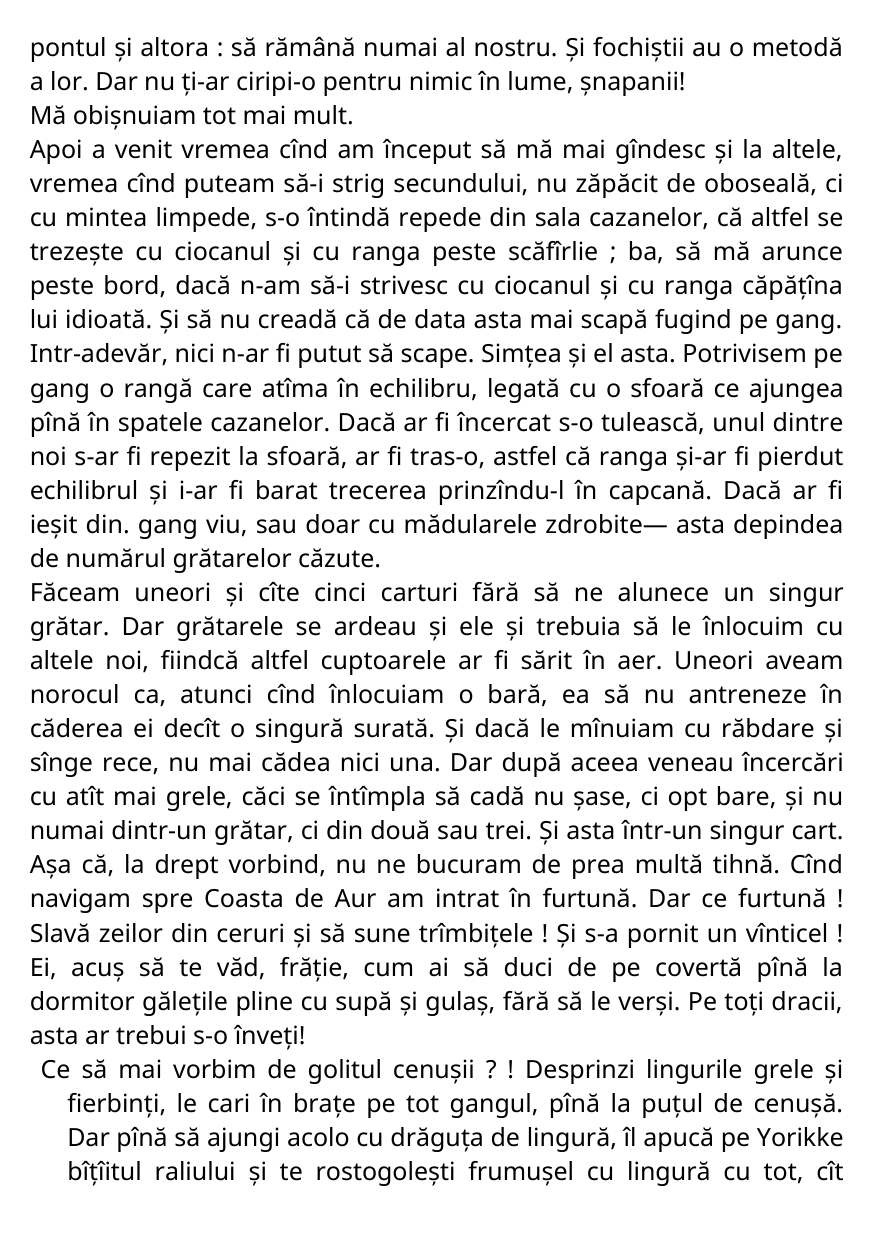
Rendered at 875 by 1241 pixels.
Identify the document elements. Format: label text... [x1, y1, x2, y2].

text Apoi a venit vremea cînd am început să mă mai gîndesc şi la altele, vremea cînd puteam să-i strig secundului, nu zăpăcit de oboseală, ci cu mintea limpede, s-o întindă repede din sala cazanelor, că altfel se trezeşte cu ciocanul şi cu ranga peste scăfîrlie ; ba, să mă arunce peste bord, dacă n-am să-i strivesc cu ciocanul şi cu ranga căpăţîna lui idioată. Şi să nu creadă că de data asta mai scapă fugind pe gang. Intr-adevăr, nici n-ar fi putut să scape. Simţea şi el asta. Potrivisem pe gang o rangă care atîma în echilibru, legată cu o sfoară ce ajungea pînă în spatele cazanelor. Dacă ar fi încercat s-o tulească, unul dintre noi s-ar fi repezit la sfoară, ar fi tras-o, astfel că ranga şi-ar fi pierdut echilibrul şi i-ar fi barat trecerea prinzîndu-l în capcană. Dacă ar fi ieşit din. gang viu, sau doar cu mădularele zdrobite— asta depindea de numărul grătarelor căzute. [29, 132, 844, 574]
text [29, 29, 844, 98]
text Mă obişnuiam tot mai mult. [29, 98, 844, 132]
text Făceam uneori şi cîte cinci carturi fără să ne alunece un singur grătar. Dar grătarele se ardeau şi ele şi trebuia să le înlocuim cu altele noi, fiindcă altfel cuptoarele ar fi sărit în aer. Uneori aveam norocul ca, atunci cînd înlocuiam o bară, ea să nu antreneze în căderea ei decît o singură surată. Şi dacă le mînuiam cu răbdare şi sînge rece, nu mai cădea nici una. Dar după aceea veneau încercări cu atît mai grele, căci se întîmpla să cadă nu şase, ci opt bare, şi nu numai dintr-un grătar, ci din două sau trei. Şi asta într-un singur cart. Aşa că, la drept vorbind, nu ne bucuram de prea multă tihnă. Cînd navigam spre Coasta de Aur am intrat în furtună. Dar ce furtună ! Slavă zeilor din ceruri şi să sune trîmbiţele ! Şi s-a pornit un vînticel ! Ei, acuş să te văd, frăţie, cum ai să duci de pe covertă pînă la dormitor găleţile pline cu supă şi gulaş, fără să le verşi. Pe toţi dracii, asta ar trebui s-o înveţi! [29, 574, 844, 1051]
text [29, 1051, 844, 1188]
